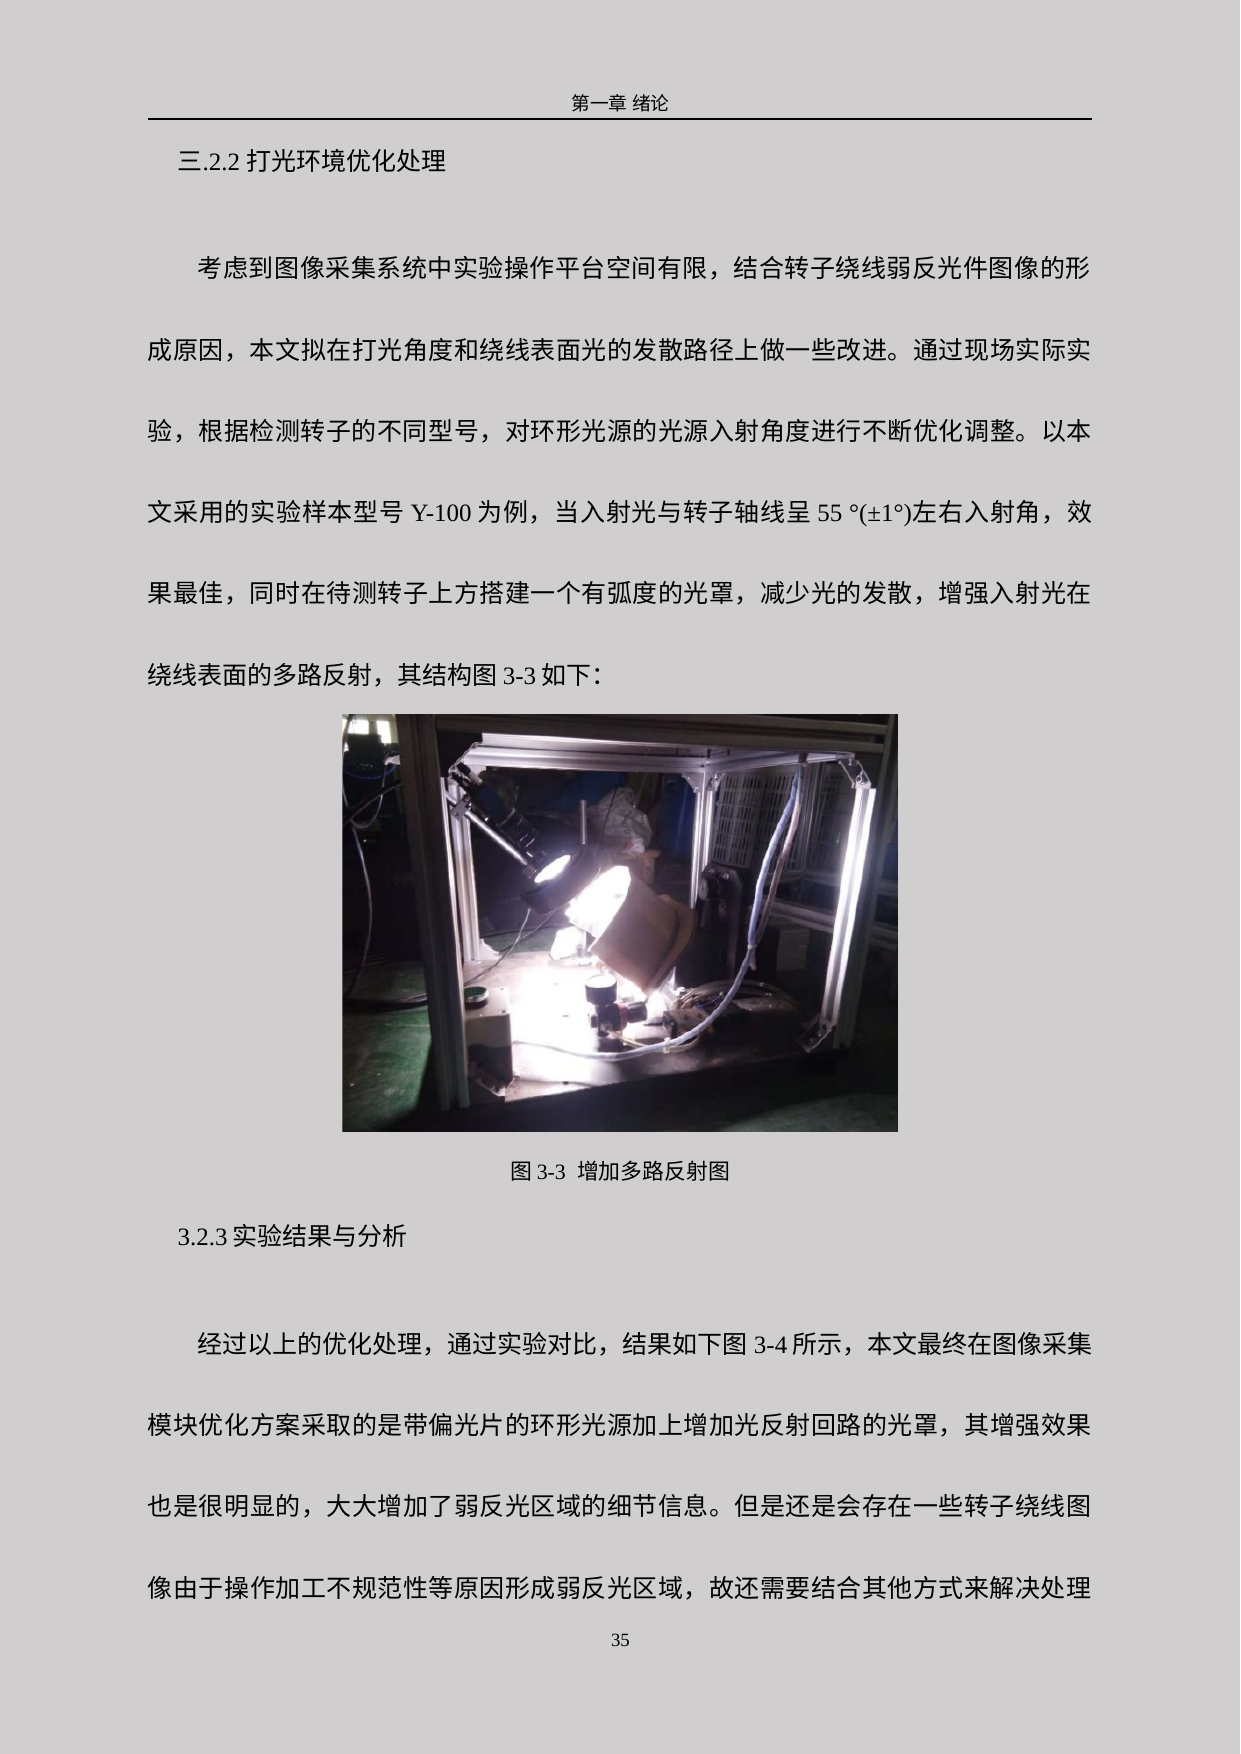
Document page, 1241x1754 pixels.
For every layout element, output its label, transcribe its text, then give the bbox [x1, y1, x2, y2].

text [148, 1310, 1092, 1619]
text 图3-3 增加多路反射图 [148, 1153, 1092, 1186]
list 3.2.3实验结果与分析 [177, 1202, 1092, 1267]
text 打光环境优化处理 [177, 127, 1092, 192]
picture [342, 714, 898, 1132]
text 考虑到图像采集系统中实验操作平台空间有限，结合转子绕线弱反光件图像的形成原因，本文拟在打光角度和绕线表面光的发散路径上做一些改进。通过现场实际实验，根据检测转子的不同型号，对环形光源的光源入射角度进行不断优化调整。以本文采用的实验样本型号Y-100为例，当入射光与转子轴线呈55 °(±1°)左右入射角，效果最佳，同时在待测转子上方搭建一个有弧度的光罩，减少光的发散，增强入射光在绕线表面的多路反射，其结构图3-3如下： [148, 234, 1092, 706]
